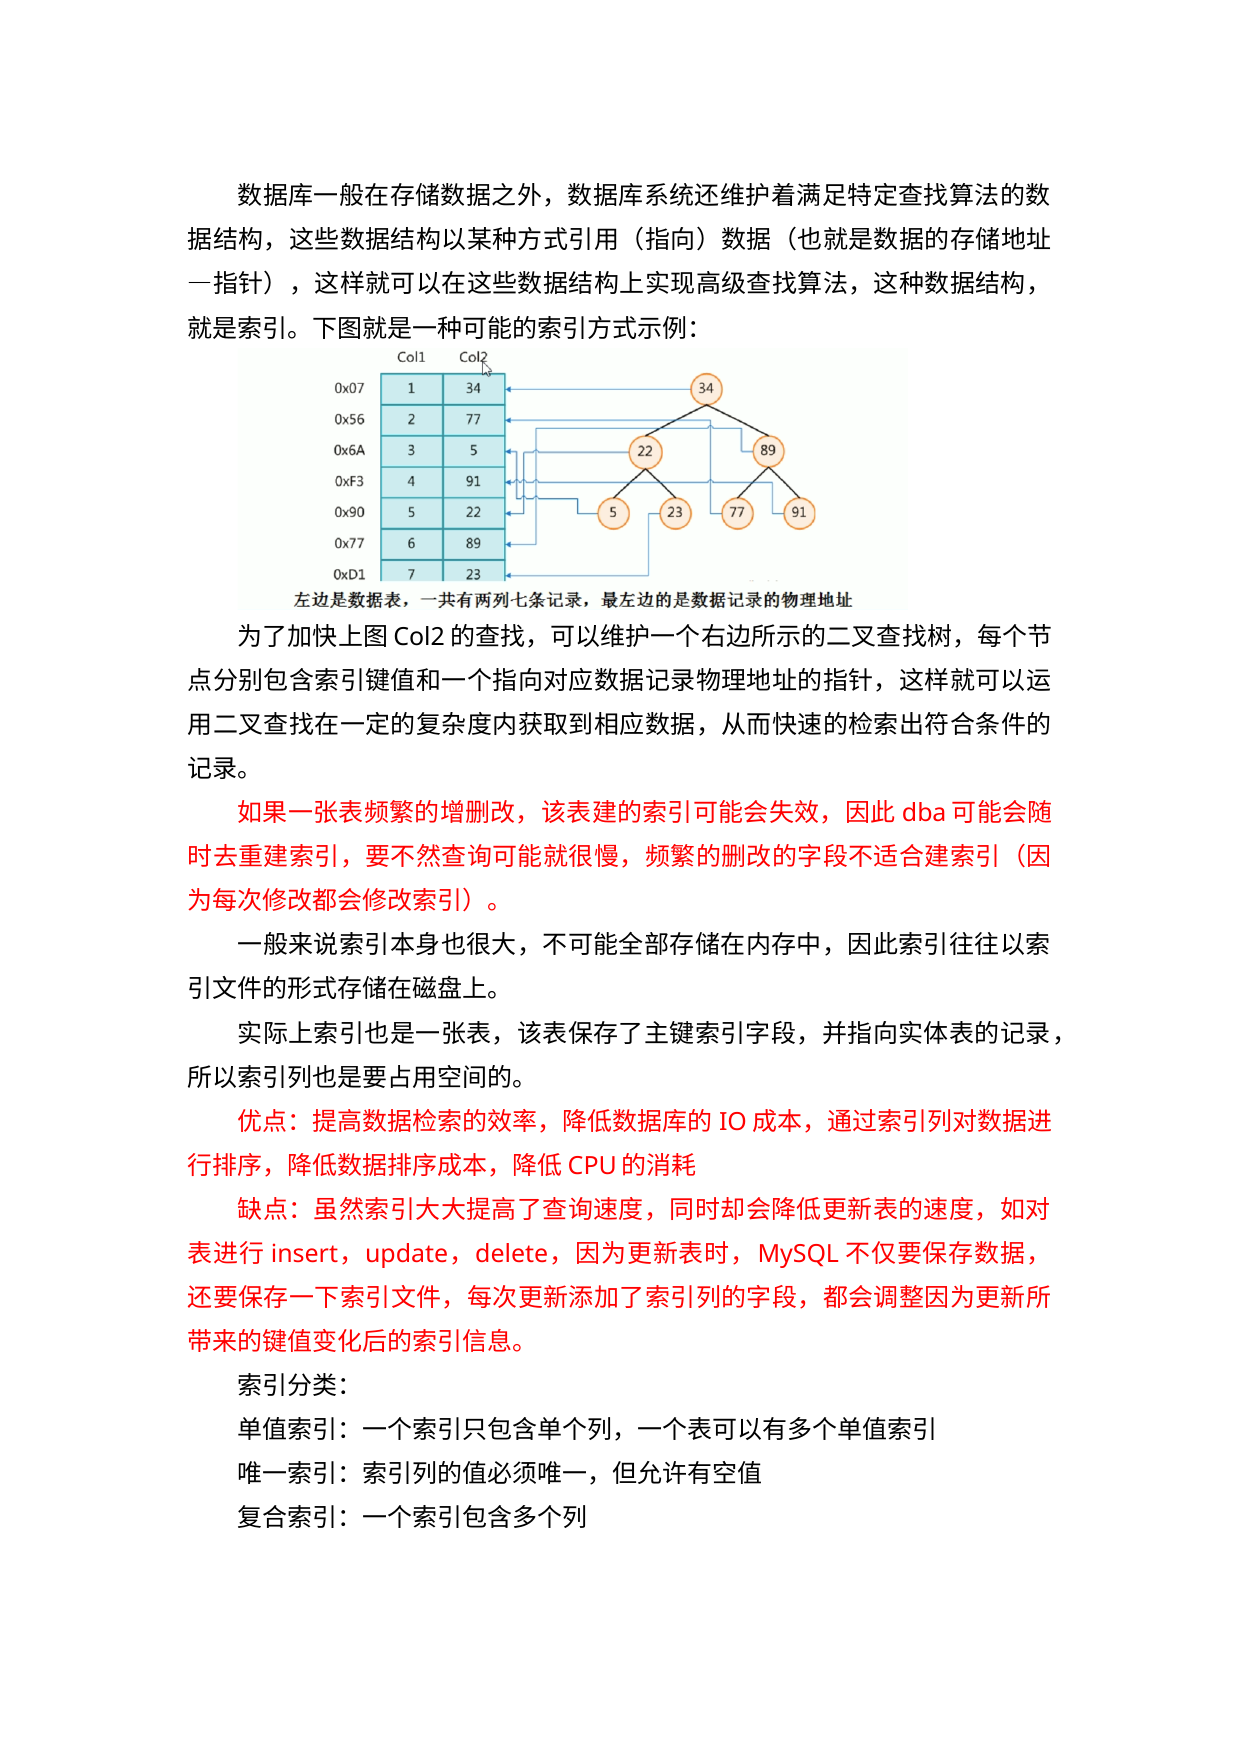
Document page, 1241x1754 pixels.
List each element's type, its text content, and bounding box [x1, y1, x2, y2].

list 数据库一般在存储数据之外，数据库系统还维护着满足特定查找算法的数据结构，这些数据结构以某种方式引用（指向）数据（也就是数据的存储地址—指针），这样就可以在这些数据结构上实现高级查找算法，这种数据结构，就是索引。下图就是一种可能的索引方式示例： [187, 172, 1053, 348]
list 单值索引：一个索引只包含单个列，一个表可以有多个单值索引 [187, 1406, 1053, 1450]
list 如果一张表频繁的增删改，该表建的索引可能会失效，因此dba可能会随时去重建索引，要不然查询可能就很慢，频繁的删改的字段不适合建索引（因为每次修改都会修改索引）。 [187, 789, 1053, 921]
list 复合索引：一个索引包含多个列 [187, 1494, 1053, 1538]
list 索引分类： [187, 1362, 1053, 1406]
list 实际上索引也是一张表，该表保存了主键索引字段，并指向实体表的记录，所以索引列也是要占用空间的。 [187, 1009, 1053, 1097]
list 一般来说索引本身也很大，不可能全部存储在内存中，因此索引往往以索引文件的形式存储在磁盘上。 [187, 921, 1053, 1009]
list 为了加快上图Col2的查找，可以维护一个右边所示的二叉查找树，每个节点分别包含索引键值和一个指向对应数据记录物理地址的指针，这样就可以运用二叉查找在一定的复杂度内获取到相应数据，从而快速的检索出符合条件的记录。 [187, 613, 1053, 789]
picture [237, 348, 908, 611]
list 缺点：虽然索引大大提高了查询速度，同时却会降低更新表的速度，如对表进行insert，update，delete，因为更新表时，MySQL不仅要保存数据，还要保存一下索引文件，每次更新添加了索引列的字段，都会调整因为更新所带来的键值变化后的索引信息。 [187, 1185, 1053, 1362]
list 优点：提高数据检索的效率，降低数据库的IO成本，通过索引列对数据进行排序，降低数据排序成本，降低CPU的消耗 [187, 1097, 1053, 1185]
list 唯一索引：索引列的值必须唯一，但允许有空值 [187, 1450, 1053, 1494]
